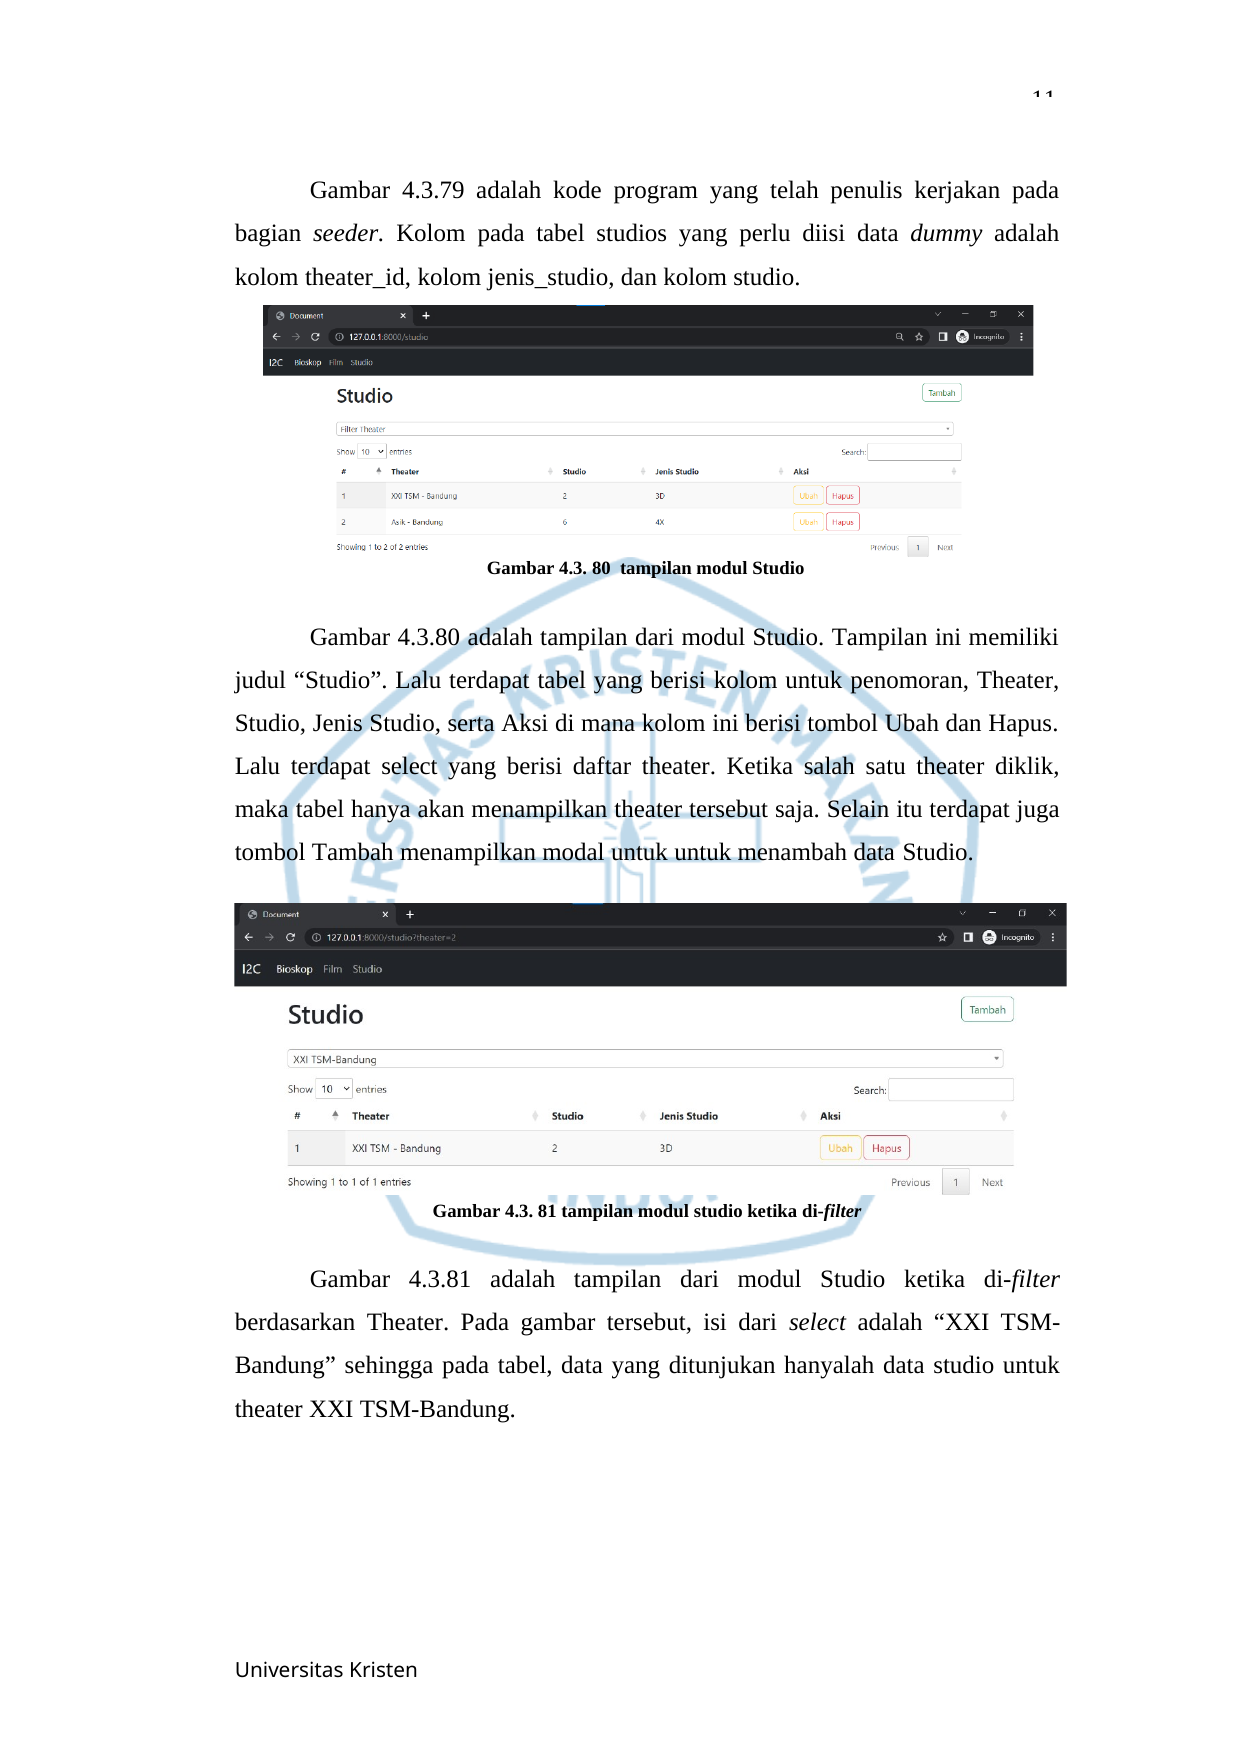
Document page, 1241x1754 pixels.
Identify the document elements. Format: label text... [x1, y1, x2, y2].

text Gambar 4.3. 80 tampilan modul Studio [331, 557, 959, 578]
text Gambar 4.3. 81 tampilan modul studio ketika di-filter [334, 1195, 960, 1221]
picture [10, 34, 1241, 1754]
text Gambar 4.3.79 adalah kode program yang telah penulis kerjakan pada bagian seeder. Kolom pada tabel studios yang perlu diisi data dummy adalah kolom theater_id, kolom jenis_studio, dan kolom studio. [234, 175, 1060, 290]
text Gambar 4.3.81 adalah tampilan dari modul Studio ketika di-filter berdasarkan Theater. Pada gambar tersebut, isi dari select adalah “XXI TSM- Bandung” sehingga pada tabel, data yang ditunjukan hanyalah data studio untuk theater XXI TSM-Bandung. [234, 1264, 1060, 1422]
text Gambar 4.3.80 adalah tampilan dari modul Studio. Tampilan ini memiliki judul “Studio”. Lalu terdapat tabel yang berisi kolom untuk penomoran, Theater, Studio, Jenis Studio, serta Aksi di mana kolom ini berisi tombol Ubah dan Hapus. Lalu terdapat select yang berisi daftar theater. Ketika salah satu theater diklik, maka tabel hanya akan menampilkan theater tersebut saja. Selain itu terdapat juga tombol Tambah menampilkan modal untuk untuk menambah data Studio. [234, 622, 1060, 866]
